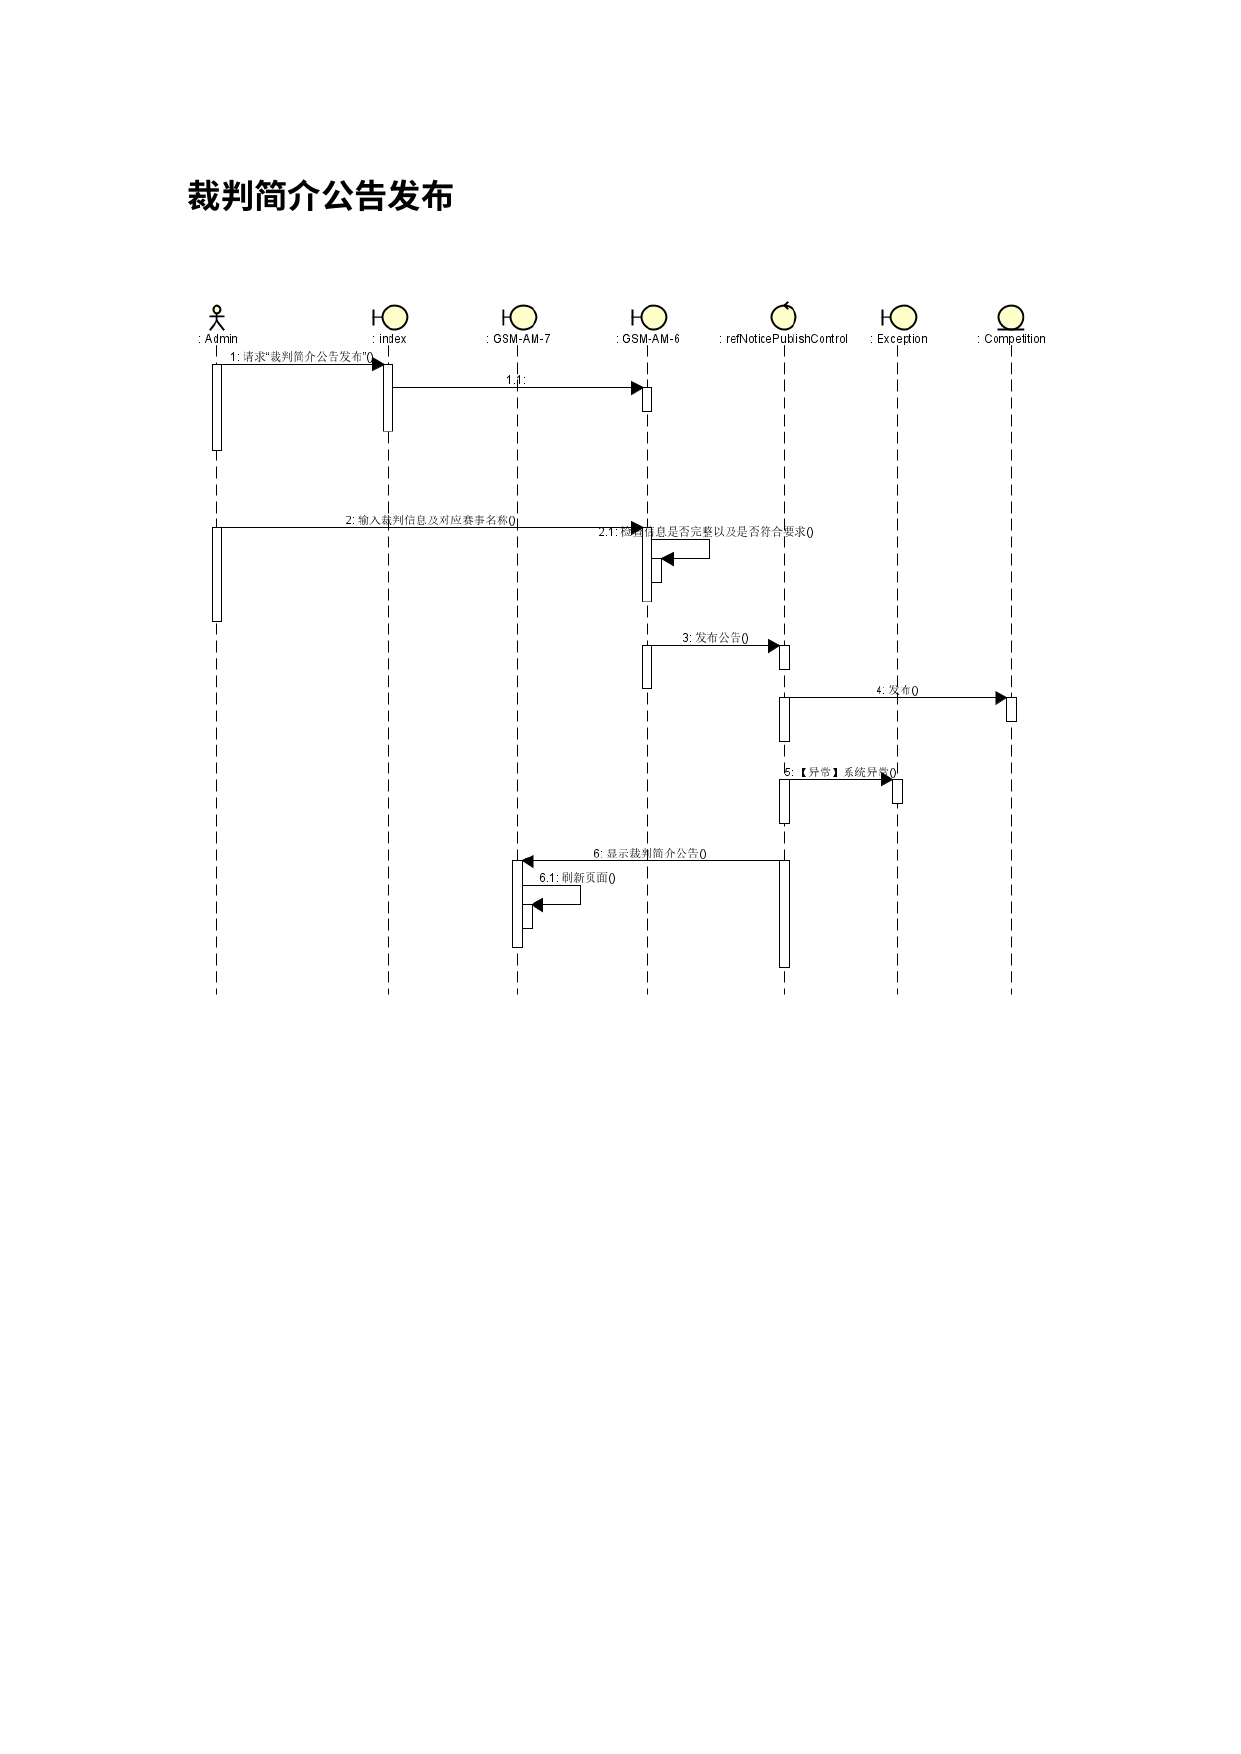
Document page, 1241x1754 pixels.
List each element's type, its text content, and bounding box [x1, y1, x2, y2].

picture [187, 289, 1053, 1000]
subtitle 裁判简介公告发布 [187, 162, 1053, 227]
